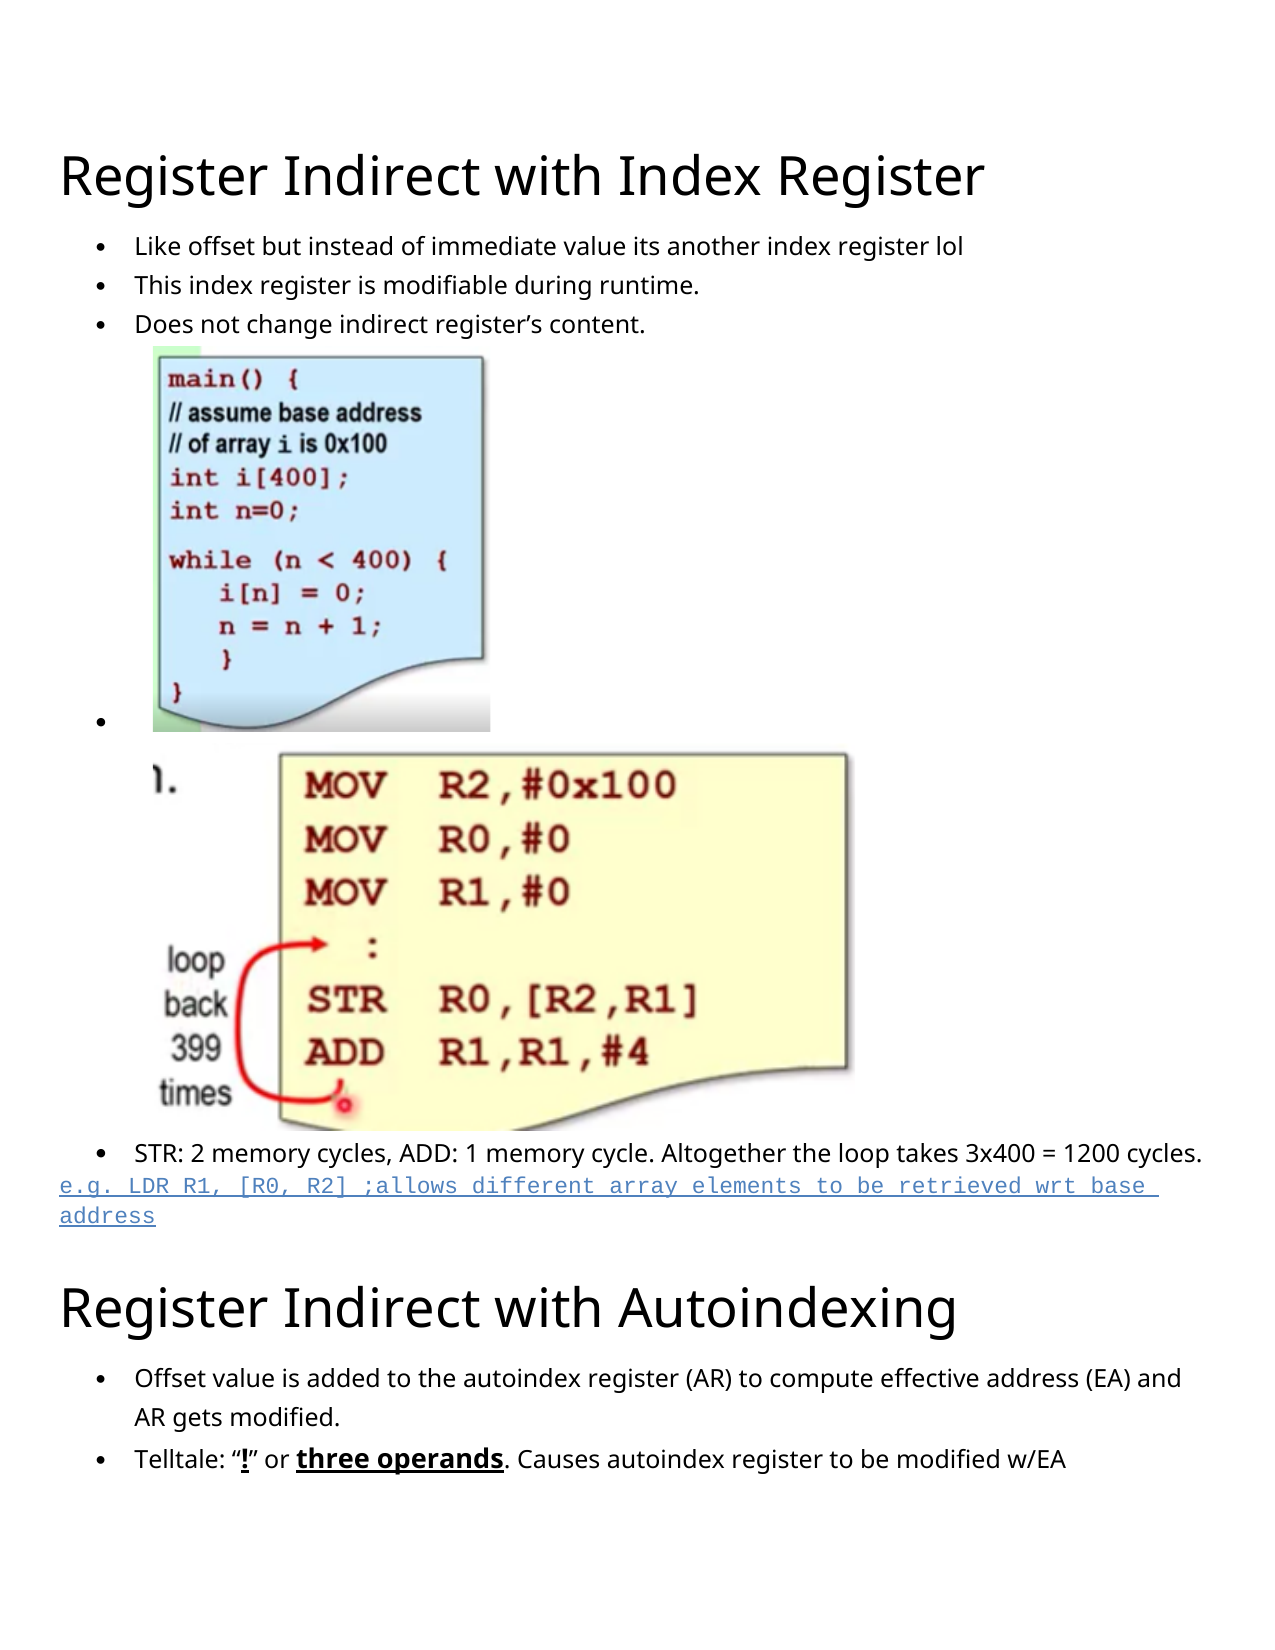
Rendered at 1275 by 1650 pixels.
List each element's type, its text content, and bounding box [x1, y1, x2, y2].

list This index register is modifiable during runtime. [97, 268, 1216, 302]
subtitle Register Indirect with Index Register [59, 137, 1216, 211]
list STR: 2 memory cycles, ADD: 1 memory cycle. Altogether the loop takes 3x400 = 1200 cycles. [97, 1135, 1216, 1169]
list Does not change indirect register’s content. [97, 307, 1216, 341]
list Offset value is added to the autoindex register (AR) to compute effective address (EA) and AR gets modified. [97, 1361, 1216, 1434]
text e.g. LDR R1, [R0, R2] ;allows different array elements to be retrieved wrt base address [59, 1174, 1216, 1230]
subtitle Register Indirect with Autoindexing [59, 1270, 1216, 1344]
list Like offset but instead of immediate value its another index register lol [97, 228, 1216, 263]
list Telltale: “!” or three operands. Causes autoindex register to be modified w/EA [97, 1439, 1216, 1476]
